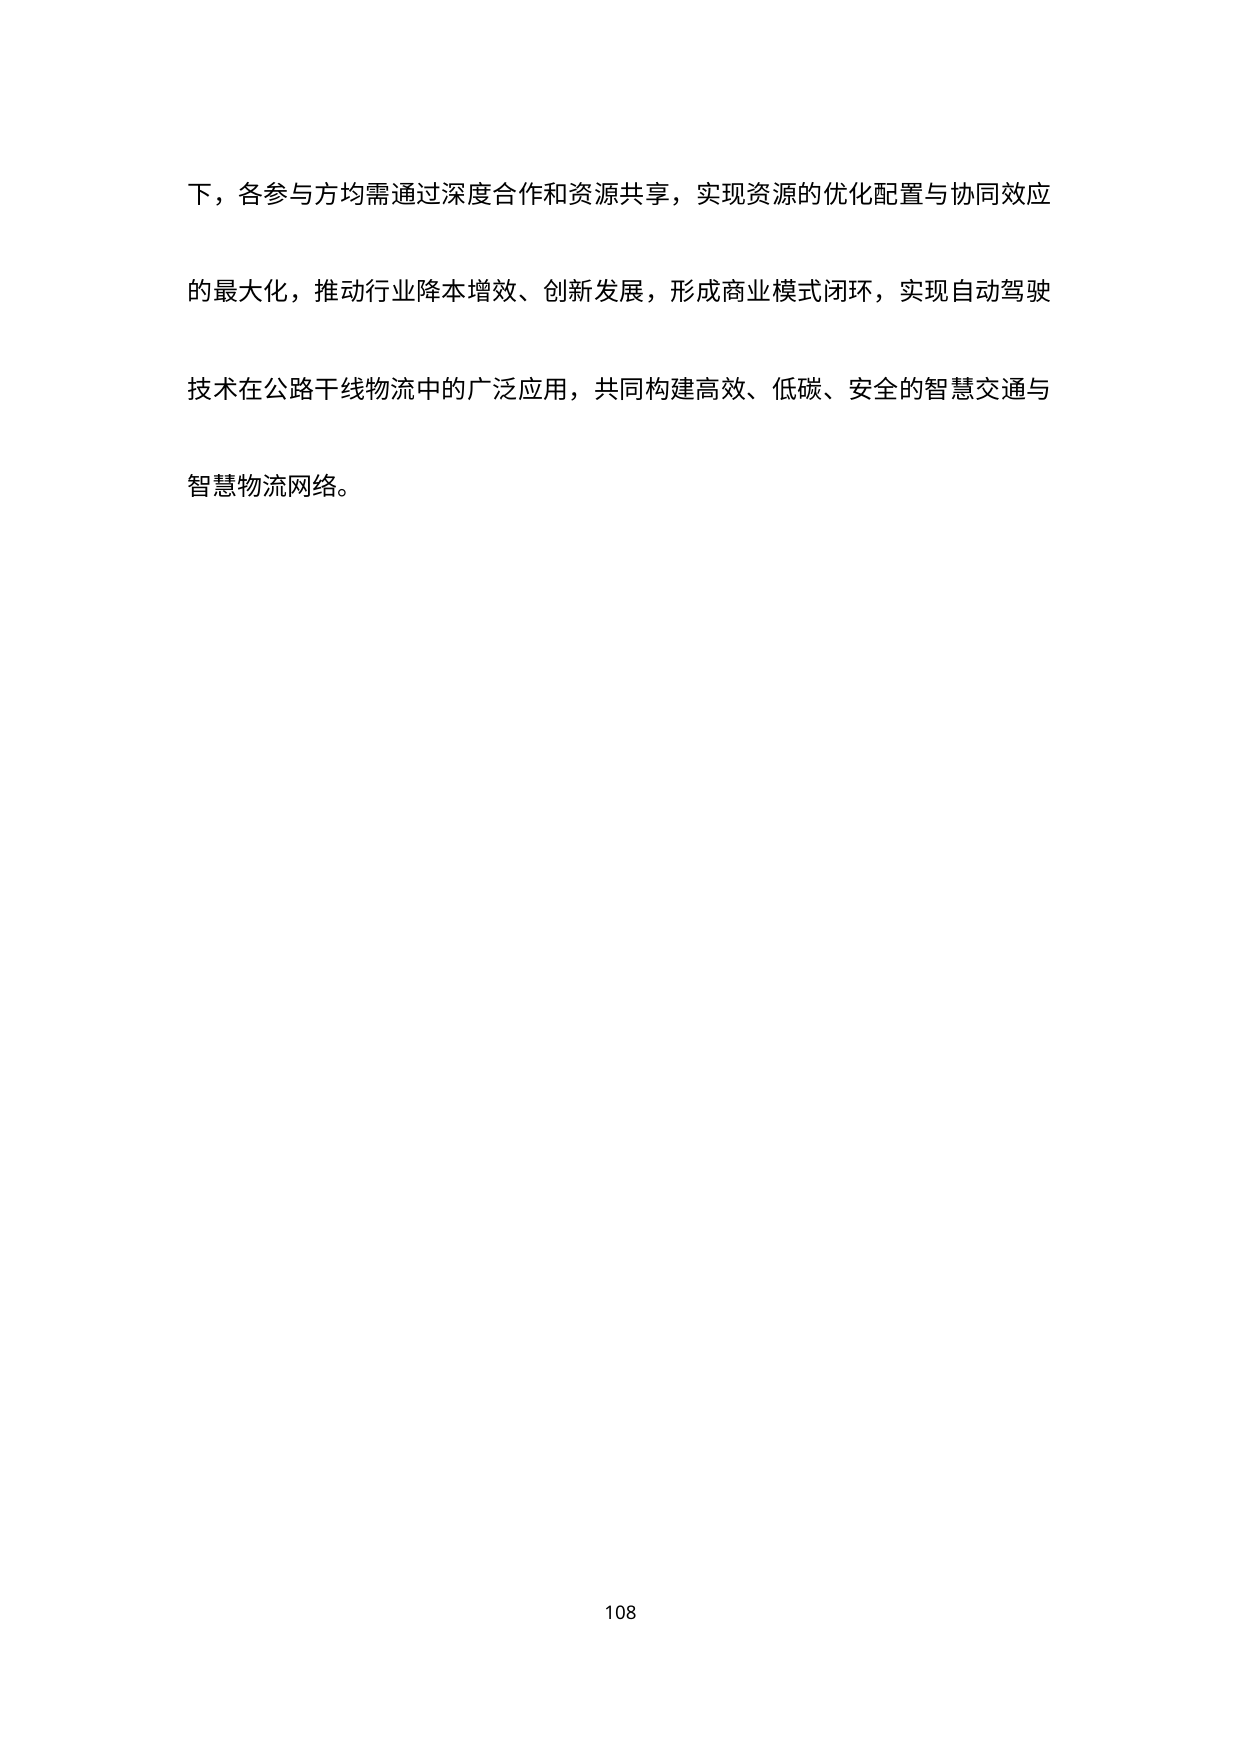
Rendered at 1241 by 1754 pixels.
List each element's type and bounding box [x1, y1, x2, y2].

text [187, 160, 1053, 517]
